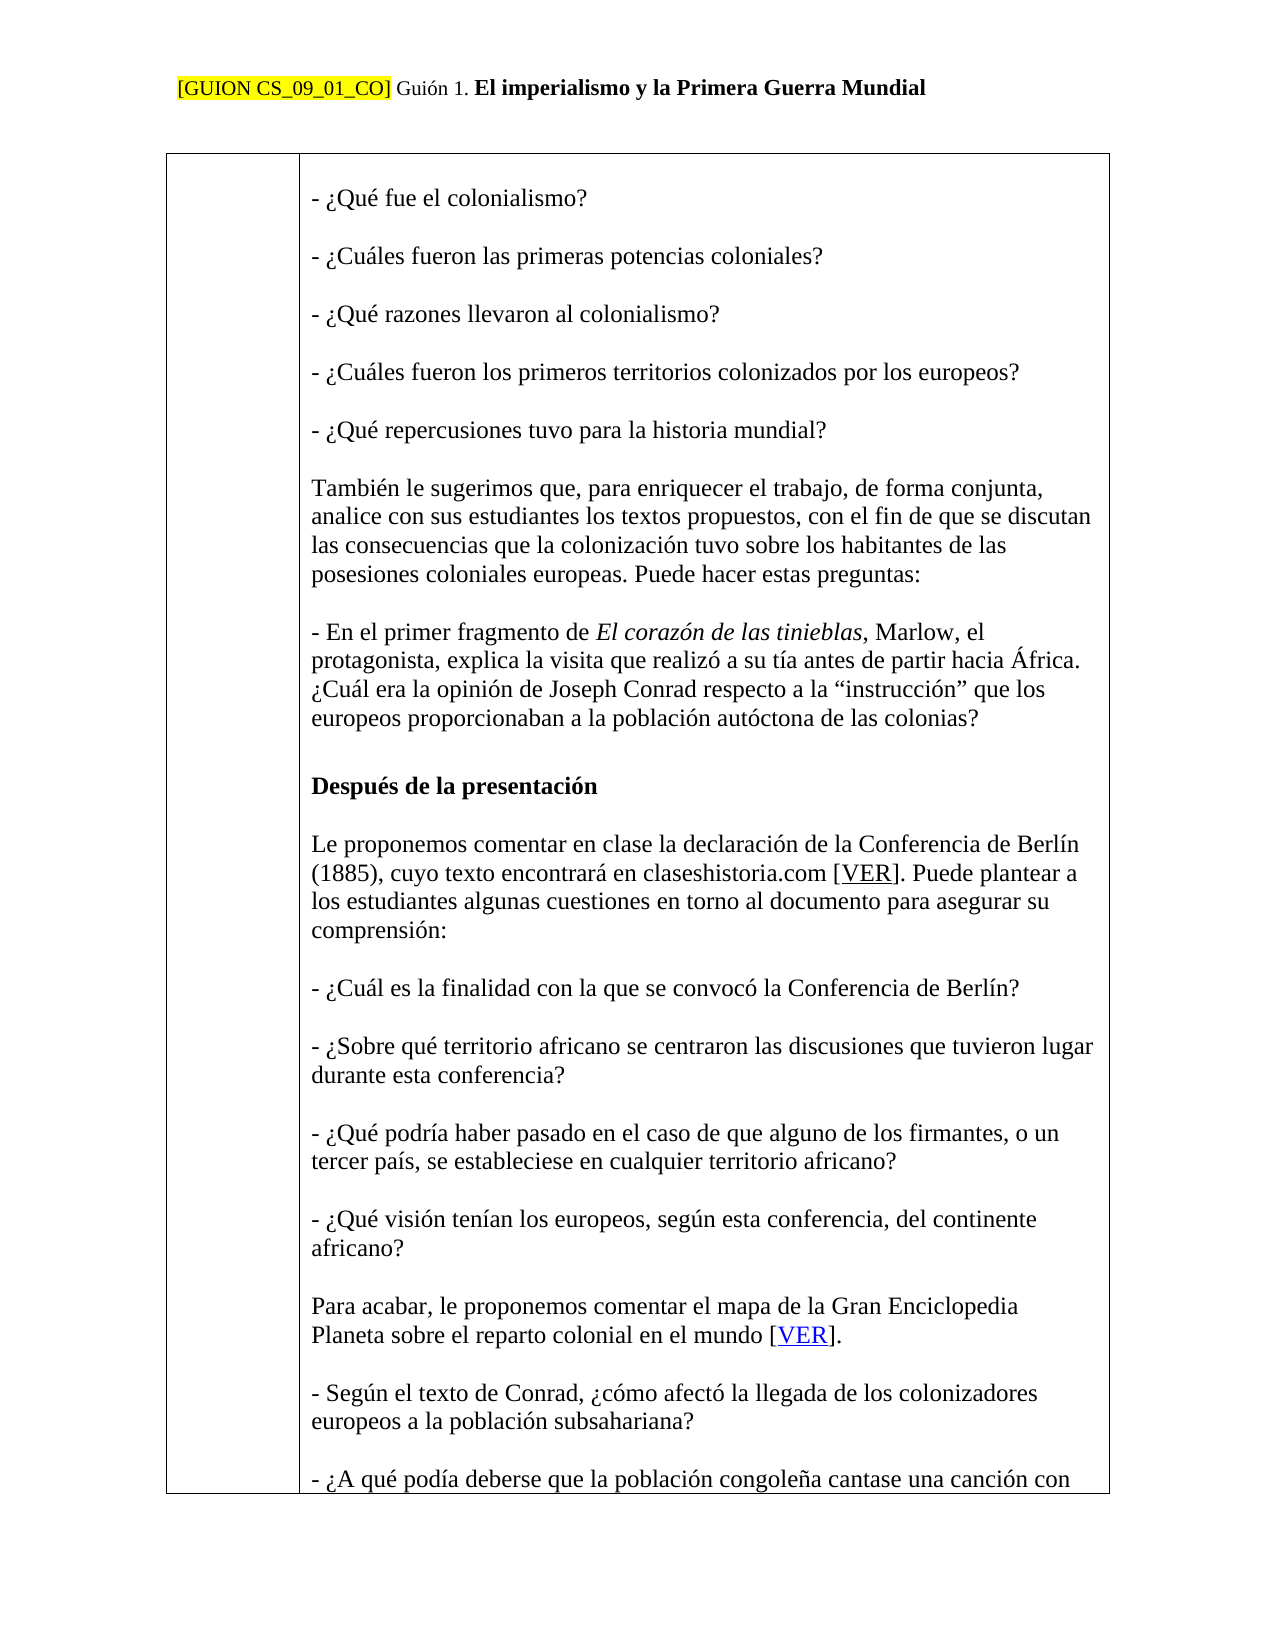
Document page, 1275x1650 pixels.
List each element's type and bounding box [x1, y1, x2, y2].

table_cell [167, 154, 299, 1493]
table_cell [300, 154, 1109, 1493]
